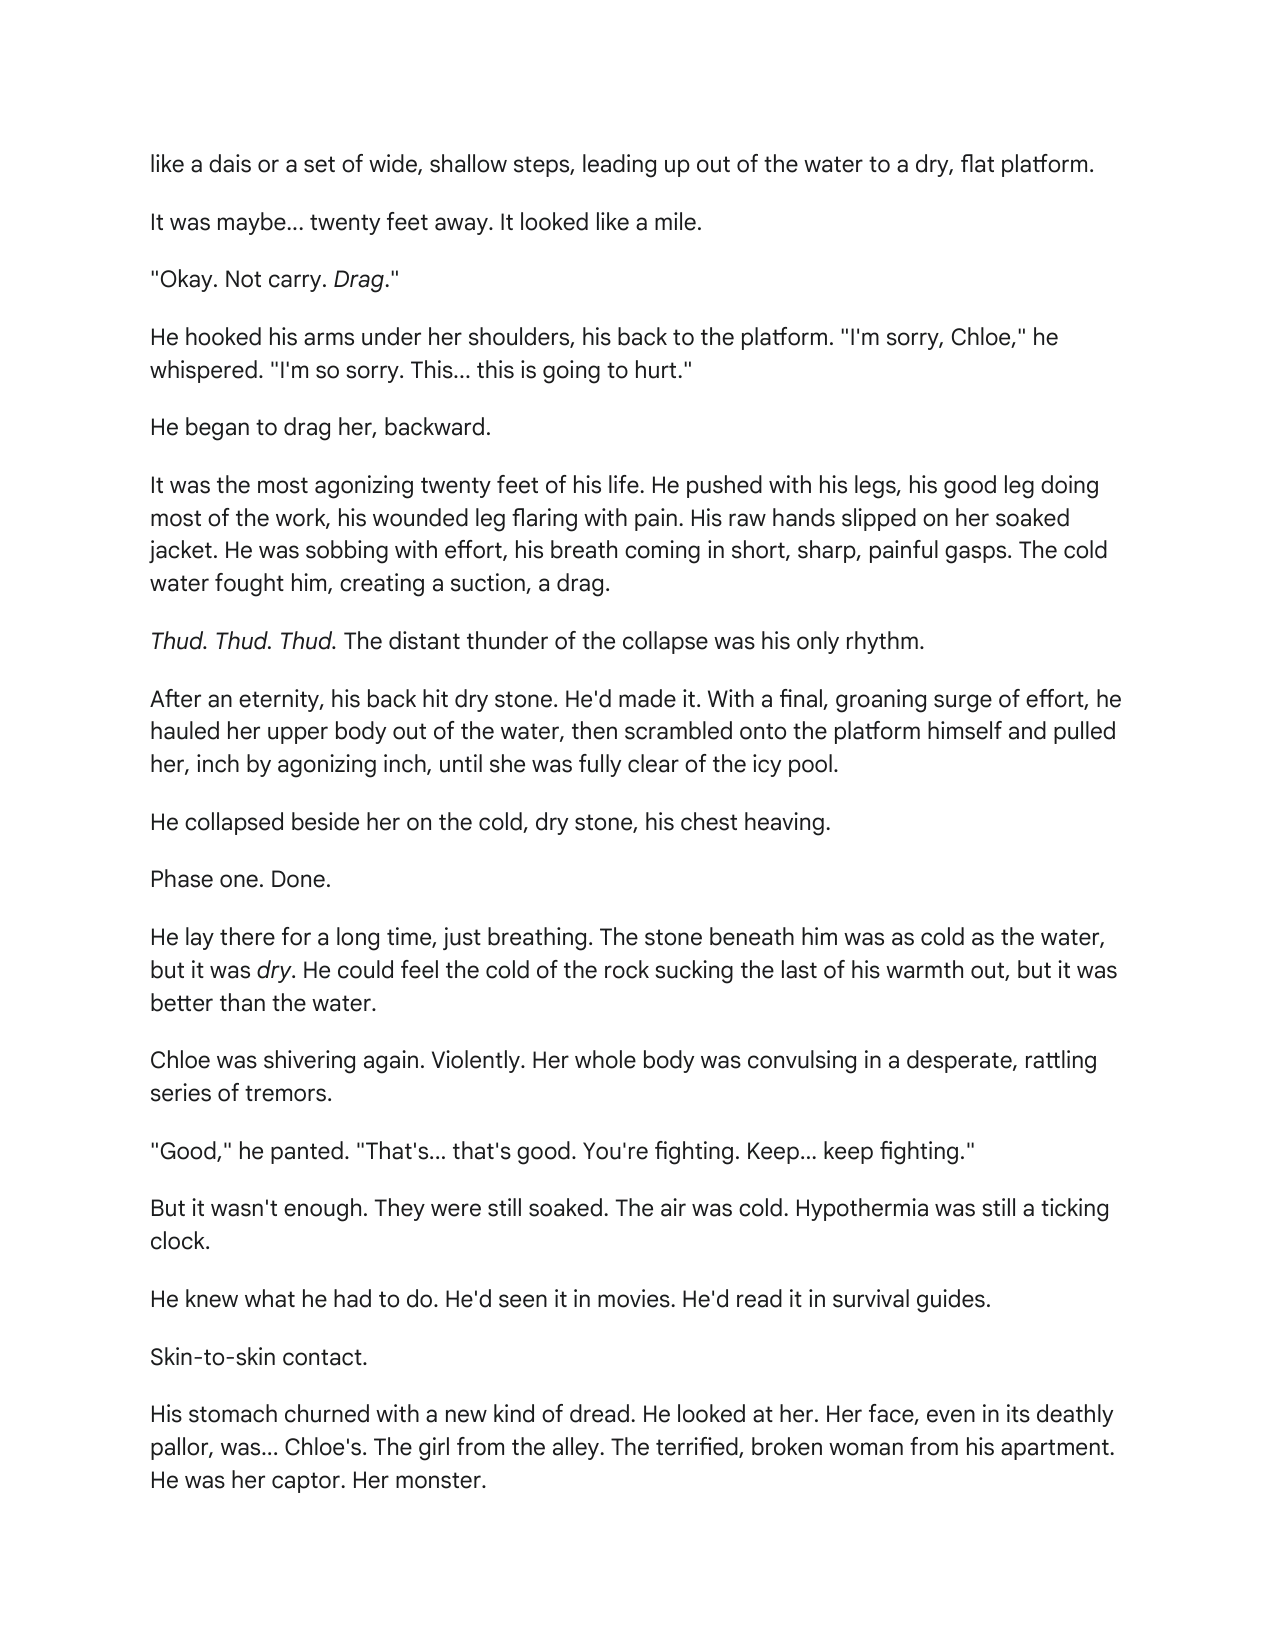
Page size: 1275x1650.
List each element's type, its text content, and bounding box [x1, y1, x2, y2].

text He hooked his arms under her shoulders, his back to the platform. "I'm sorry, Chloe," he whispered. "I'm so sorry. This... this is going to hurt." [150, 323, 1125, 384]
text Skin-to-skin contact. [150, 1343, 1125, 1371]
text Chloe was shivering again. Violently. Her whole body was convulsing in a desperate, rattling series of tremors. [150, 1046, 1125, 1108]
text Thud. Thud. Thud. The distant thunder of the collapse was his only rhythm. [150, 627, 1125, 656]
text He knew what he had to do. He'd seen it in movies. He'd read it in survival guides. [150, 1285, 1125, 1314]
text He collapsed beside her on the cold, dry stone, his chest heaving. [150, 808, 1125, 837]
text After an eternity, his back hit dry stone. He'd made it. With a final, groaning surge of effort, he hauled her upper body out of the water, then scrambled onto the platform himself and pulled her, inch by agonizing inch, until she was fully clear of the icy pool. [150, 685, 1125, 779]
text He lay there for a long time, just breathing. The stone beneath him was as cold as the water, but it was dry. He could feel the cold of the rock sucking the last of his warmth out, but it was better than the water. [150, 923, 1125, 1017]
text But it wasn't enough. They were still soaked. The air was cold. Hypothermia was still a ticking clock. [150, 1194, 1125, 1256]
text He began to drag her, backward. [150, 413, 1125, 442]
text "Good," he panted. "That's... that's good. You're fighting. Keep... keep fighting." [150, 1137, 1125, 1166]
text His stomach churned with a new kind of dread. He looked at her. Her face, even in its deathly pallor, was... Chloe's. The girl from the alley. The terrified, broken woman from his apartment. He was her captor. Her monster. [150, 1400, 1125, 1494]
text "Okay. Not carry. Drag." [150, 265, 1125, 294]
text It was maybe... twenty feet away. It looked like a mile. [150, 208, 1125, 236]
text It was the most agonizing twenty feet of his life. He pushed with his legs, his good leg doing most of the work, his wounded leg flaring with pain. His raw hands slipped on her soaked jacket. He was sobbing with effort, his breath coming in short, sharp, painful gasps. The cold water fought him, creating a suction, a drag. [150, 471, 1125, 598]
text Phase one. Done. [150, 866, 1125, 894]
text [150, 150, 1125, 179]
